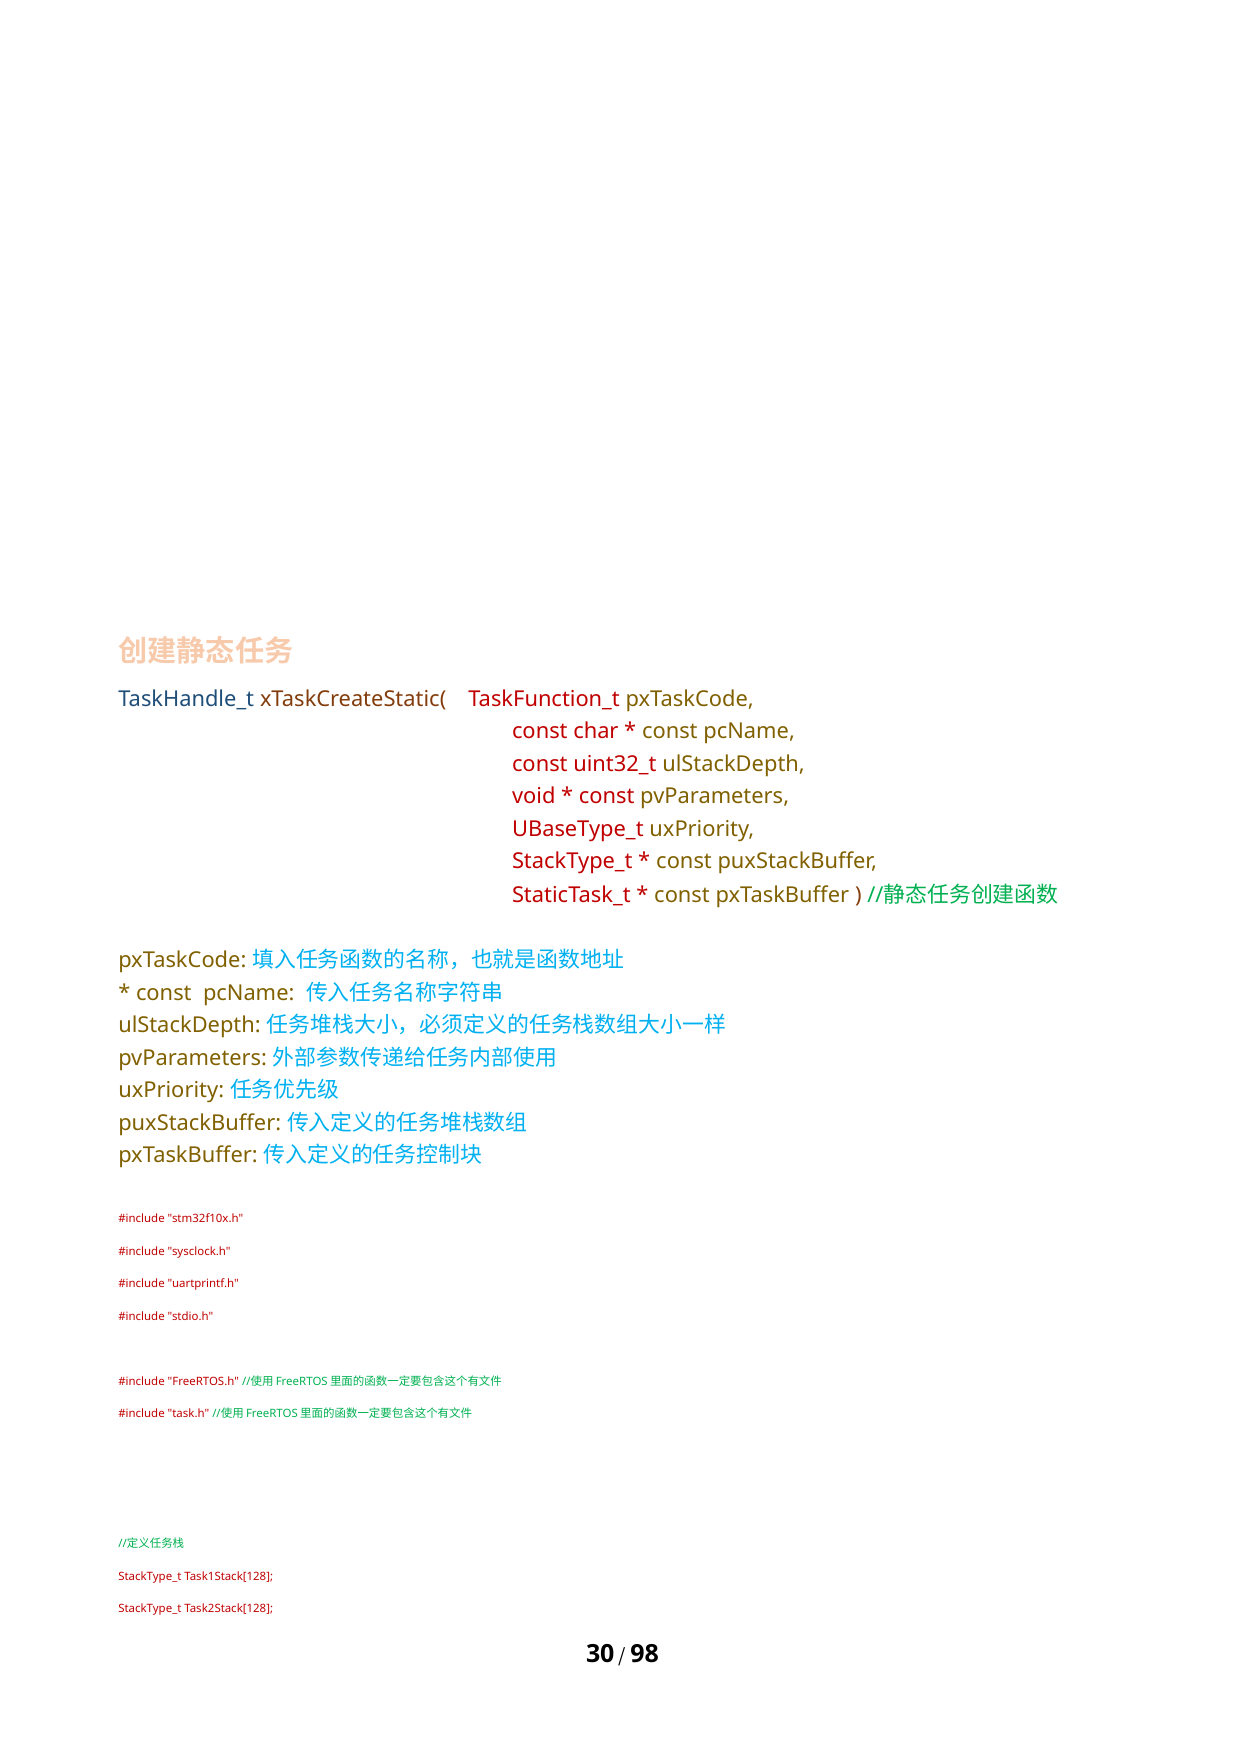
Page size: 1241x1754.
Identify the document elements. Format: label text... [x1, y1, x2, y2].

text * const pcName: 传入任务名称字符串 [118, 974, 1122, 1007]
text uxPriority: 任务优先级 [118, 1072, 1122, 1104]
text pvParameters: 外部参数传递给任务内部使用 [118, 1039, 1122, 1072]
text void * const pvParameters, [118, 779, 1122, 812]
text UBaseType_t uxPriority, [118, 812, 1122, 844]
text const uint32_t ulStackDepth, [118, 747, 1122, 779]
text StackType_t Task1Stack[128]; [118, 1559, 1122, 1592]
text ulStackDepth: 任务堆栈大小，必须定义的任务栈数组大小一样 [118, 1007, 1122, 1039]
text #include "FreeRTOS.h" //使用FreeRTOS里面的函数一定要包含这个有文件 [118, 1364, 1122, 1397]
text #include "stm32f10x.h" [118, 1202, 1122, 1234]
text #include "task.h" //使用FreeRTOS里面的函数一定要包含这个有文件 [118, 1397, 1122, 1429]
text puxStackBuffer: 传入定义的任务堆栈数组 [118, 1104, 1122, 1137]
text pxTaskBuffer: 传入定义的任务控制块 [118, 1137, 1122, 1169]
text //定义任务栈 [118, 1527, 1122, 1559]
text TaskHandle_t xTaskCreateStatic( TaskFunction_t pxTaskCode, [118, 682, 1122, 714]
text StaticTask_t * const pxTaskBuffer ) //静态任务创建函数 [118, 877, 1122, 909]
text #include "uartprintf.h" [118, 1267, 1122, 1299]
text StackType_t * const puxStackBuffer, [118, 844, 1122, 877]
text StackType_t Task2Stack[128]; [118, 1592, 1122, 1624]
text pxTaskCode: 填入任务函数的名称，也就是函数地址 [118, 942, 1122, 974]
text const char * const pcName, [118, 714, 1122, 747]
text #include "stdio.h" [118, 1299, 1122, 1332]
text 创建静态任务 [118, 617, 1122, 682]
text #include "sysclock.h" [118, 1234, 1122, 1267]
